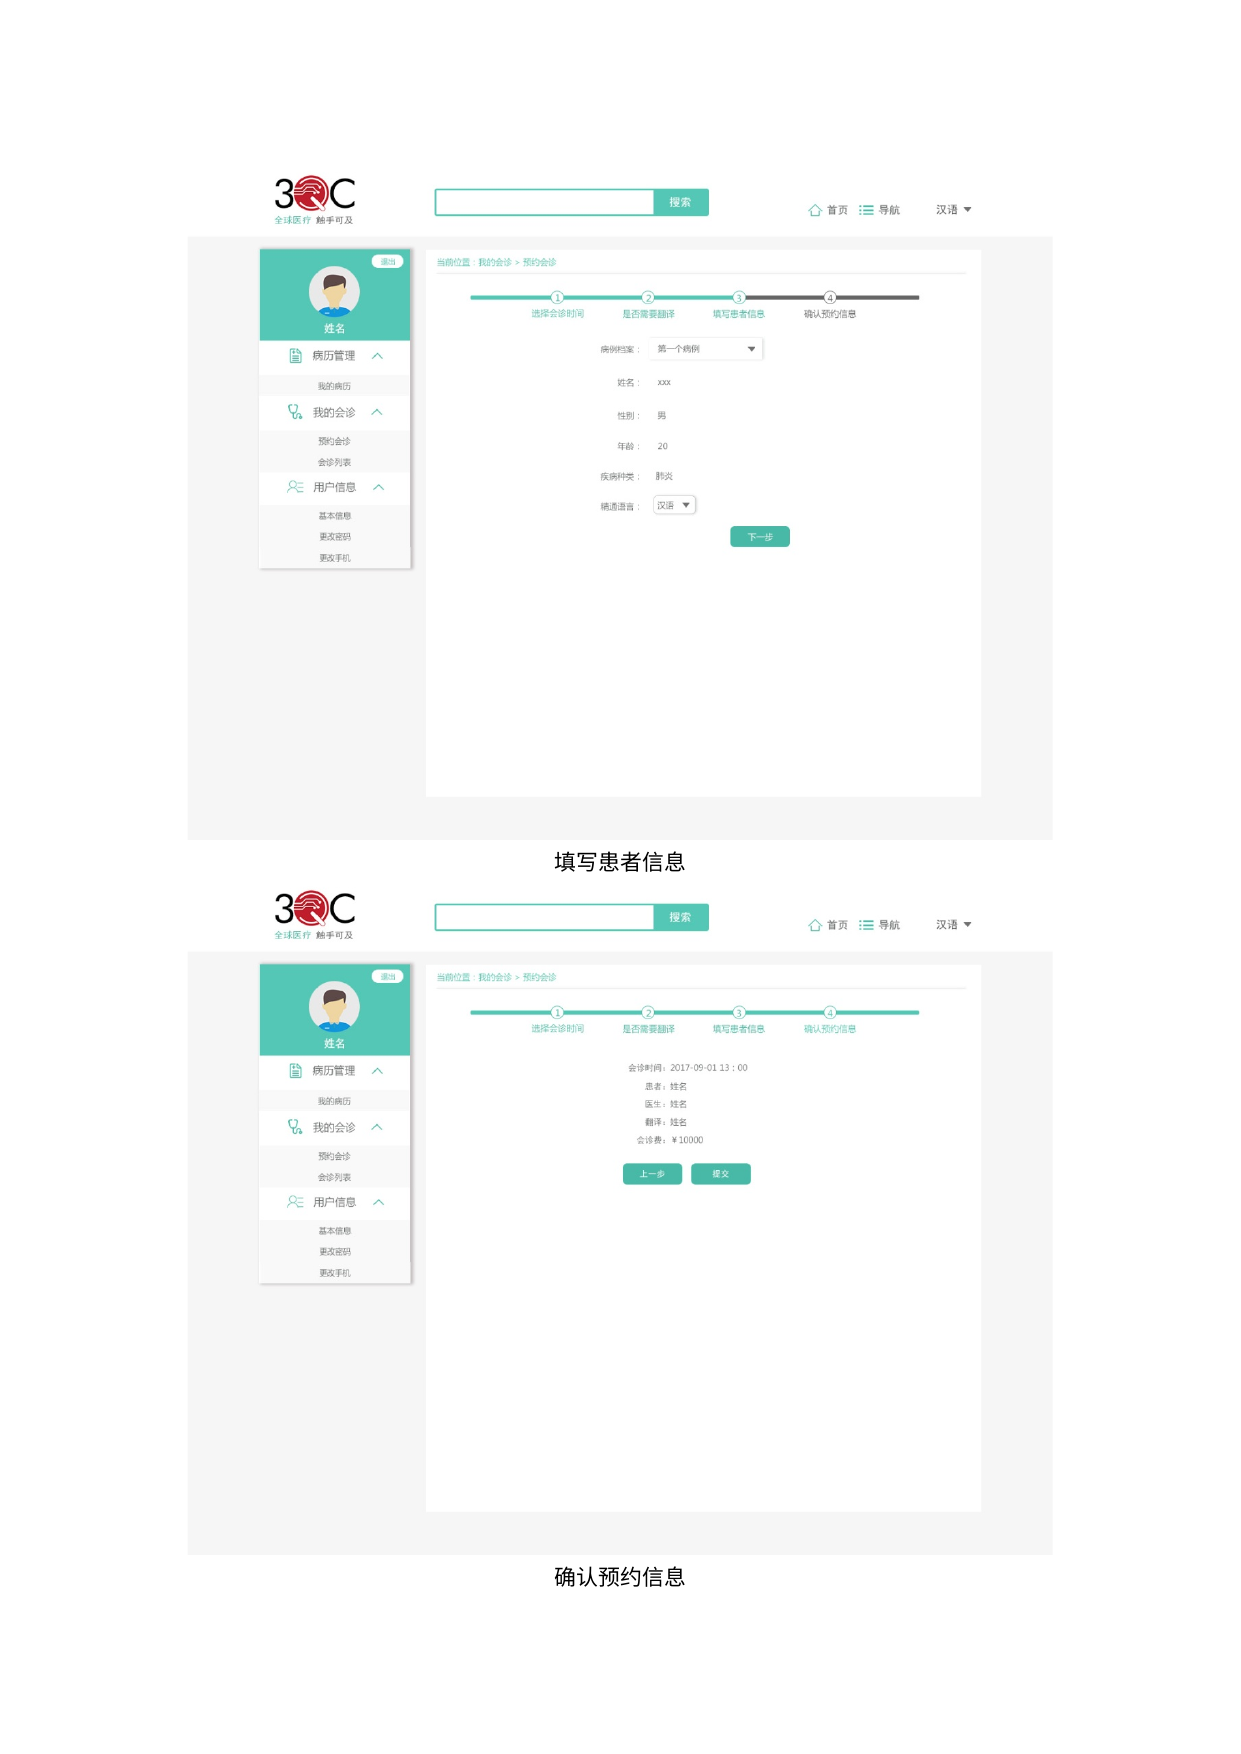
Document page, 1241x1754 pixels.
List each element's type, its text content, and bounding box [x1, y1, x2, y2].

text 确认预约信息 [187, 1559, 1053, 1592]
picture [187, 877, 1053, 1555]
text 填写患者信息 [187, 844, 1053, 877]
picture [187, 162, 1053, 840]
